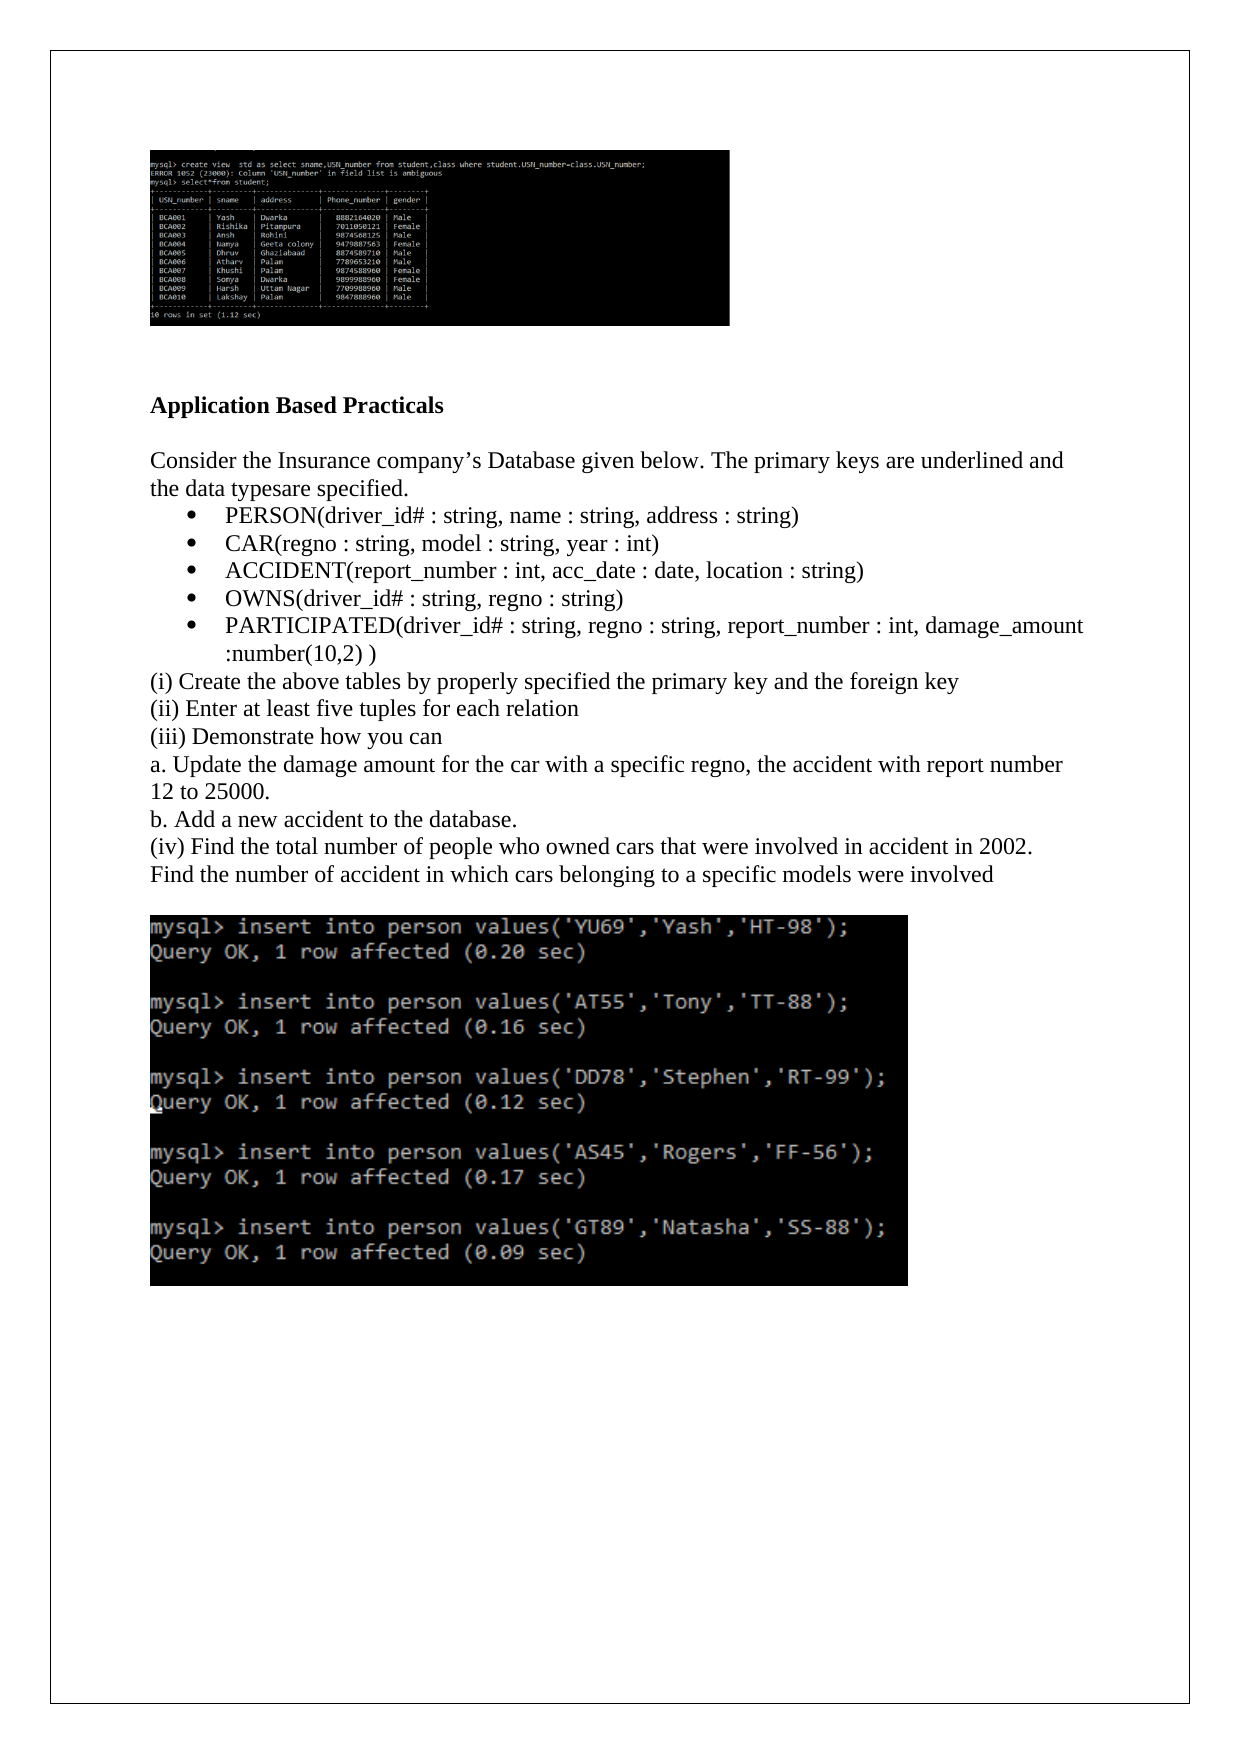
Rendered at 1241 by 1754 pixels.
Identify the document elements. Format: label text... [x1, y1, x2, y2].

text Consider the Insurance company’s Database given below. The primary keys are underlined and the data typesare specified. [150, 446, 1090, 501]
text (iii) Demonstrate how you can [150, 722, 1090, 749]
text Application Based Practicals [150, 391, 1090, 418]
list ACCIDENT(report_number : int, acc_date : date, location : string) [187, 556, 1090, 584]
list CAR(regno : string, model : string, year : int) [187, 529, 1090, 556]
text (i) Create the above tables by properly specified the primary key and the foreign key [150, 667, 1090, 694]
text Find the number of accident in which cars belonging to a specific models were involved [150, 860, 1090, 888]
list PARTICIPATED(driver_id# : string, regno : string, report_number : int, damage_amount :number(10,2) ) [187, 612, 1090, 667]
list OWNS(driver_id# : string, regno : string) [187, 584, 1090, 612]
list PERSON(driver_id# : string, name : string, address : string) [187, 501, 1090, 529]
picture [150, 915, 908, 1286]
picture [150, 150, 730, 326]
text a. Update the damage amount for the car with a specific regno, the accident with report number 12 to 25000. [150, 749, 1090, 805]
text b. Add a new accident to the database. [150, 805, 1090, 832]
text (ii) Enter at least five tuples for each relation [150, 694, 1090, 722]
text (iv) Find the total number of people who owned cars that were involved in accident in 2002. [150, 832, 1090, 860]
